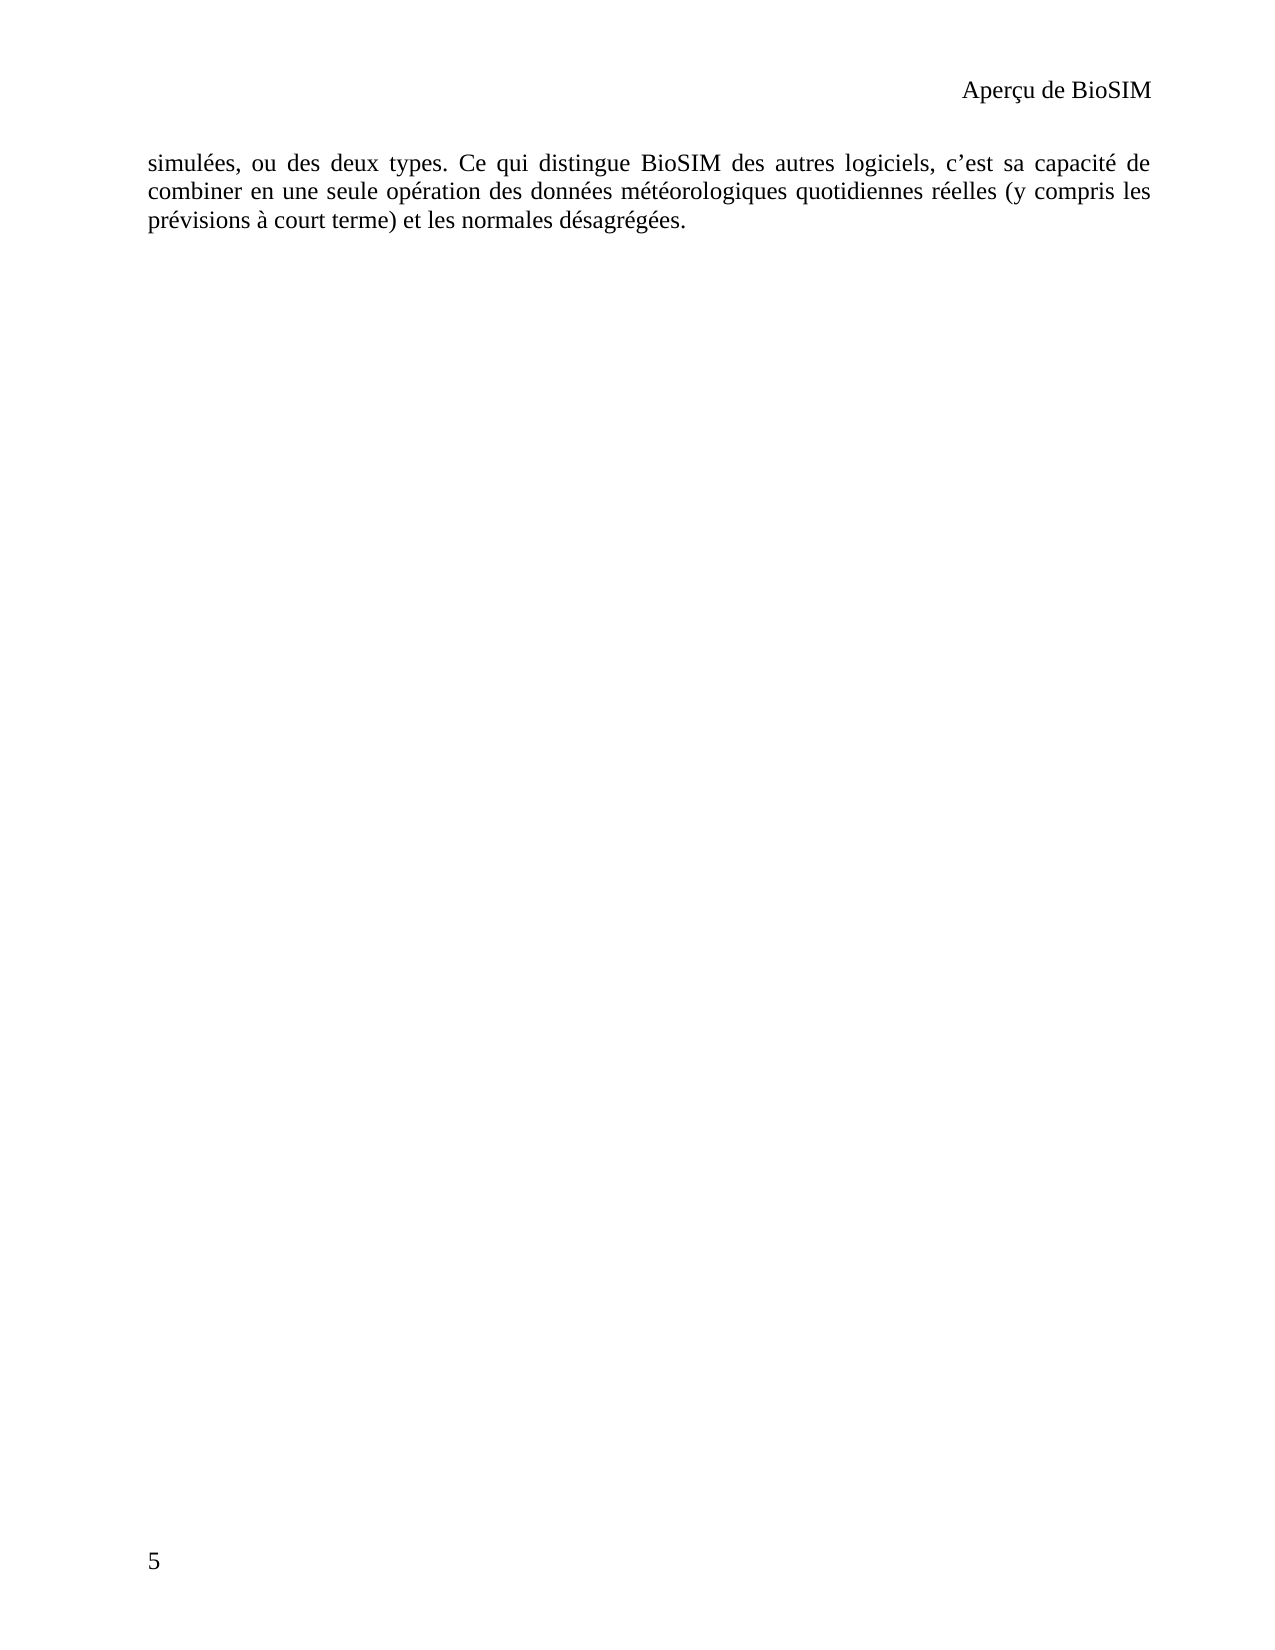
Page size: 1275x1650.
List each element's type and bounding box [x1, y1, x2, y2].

text [148, 148, 1152, 234]
